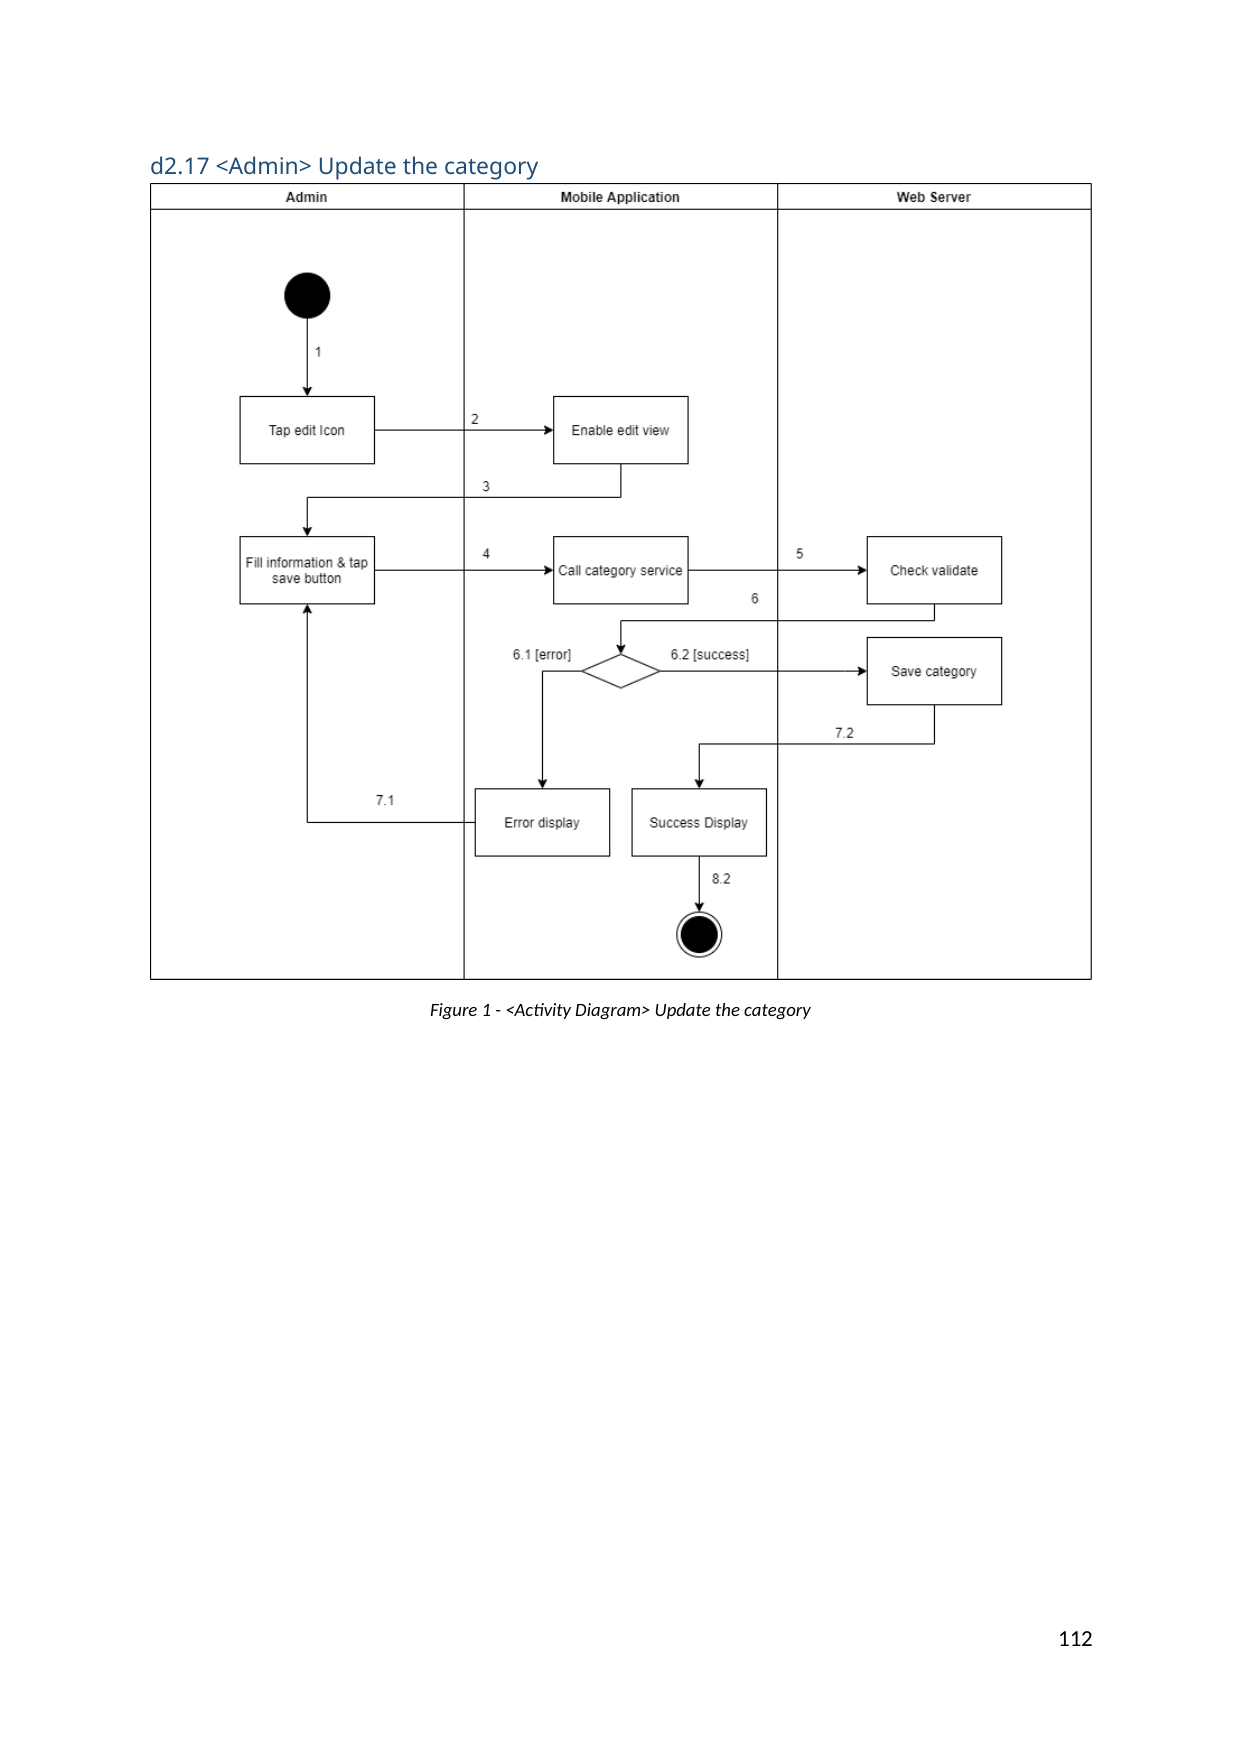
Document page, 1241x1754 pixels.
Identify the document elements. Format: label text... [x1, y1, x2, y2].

text Figure 1 - <Activity Diagram> Update the category [150, 998, 1093, 1021]
picture [150, 183, 1093, 980]
subtitle d2.17 <Admin> Update the category [150, 150, 1093, 181]
